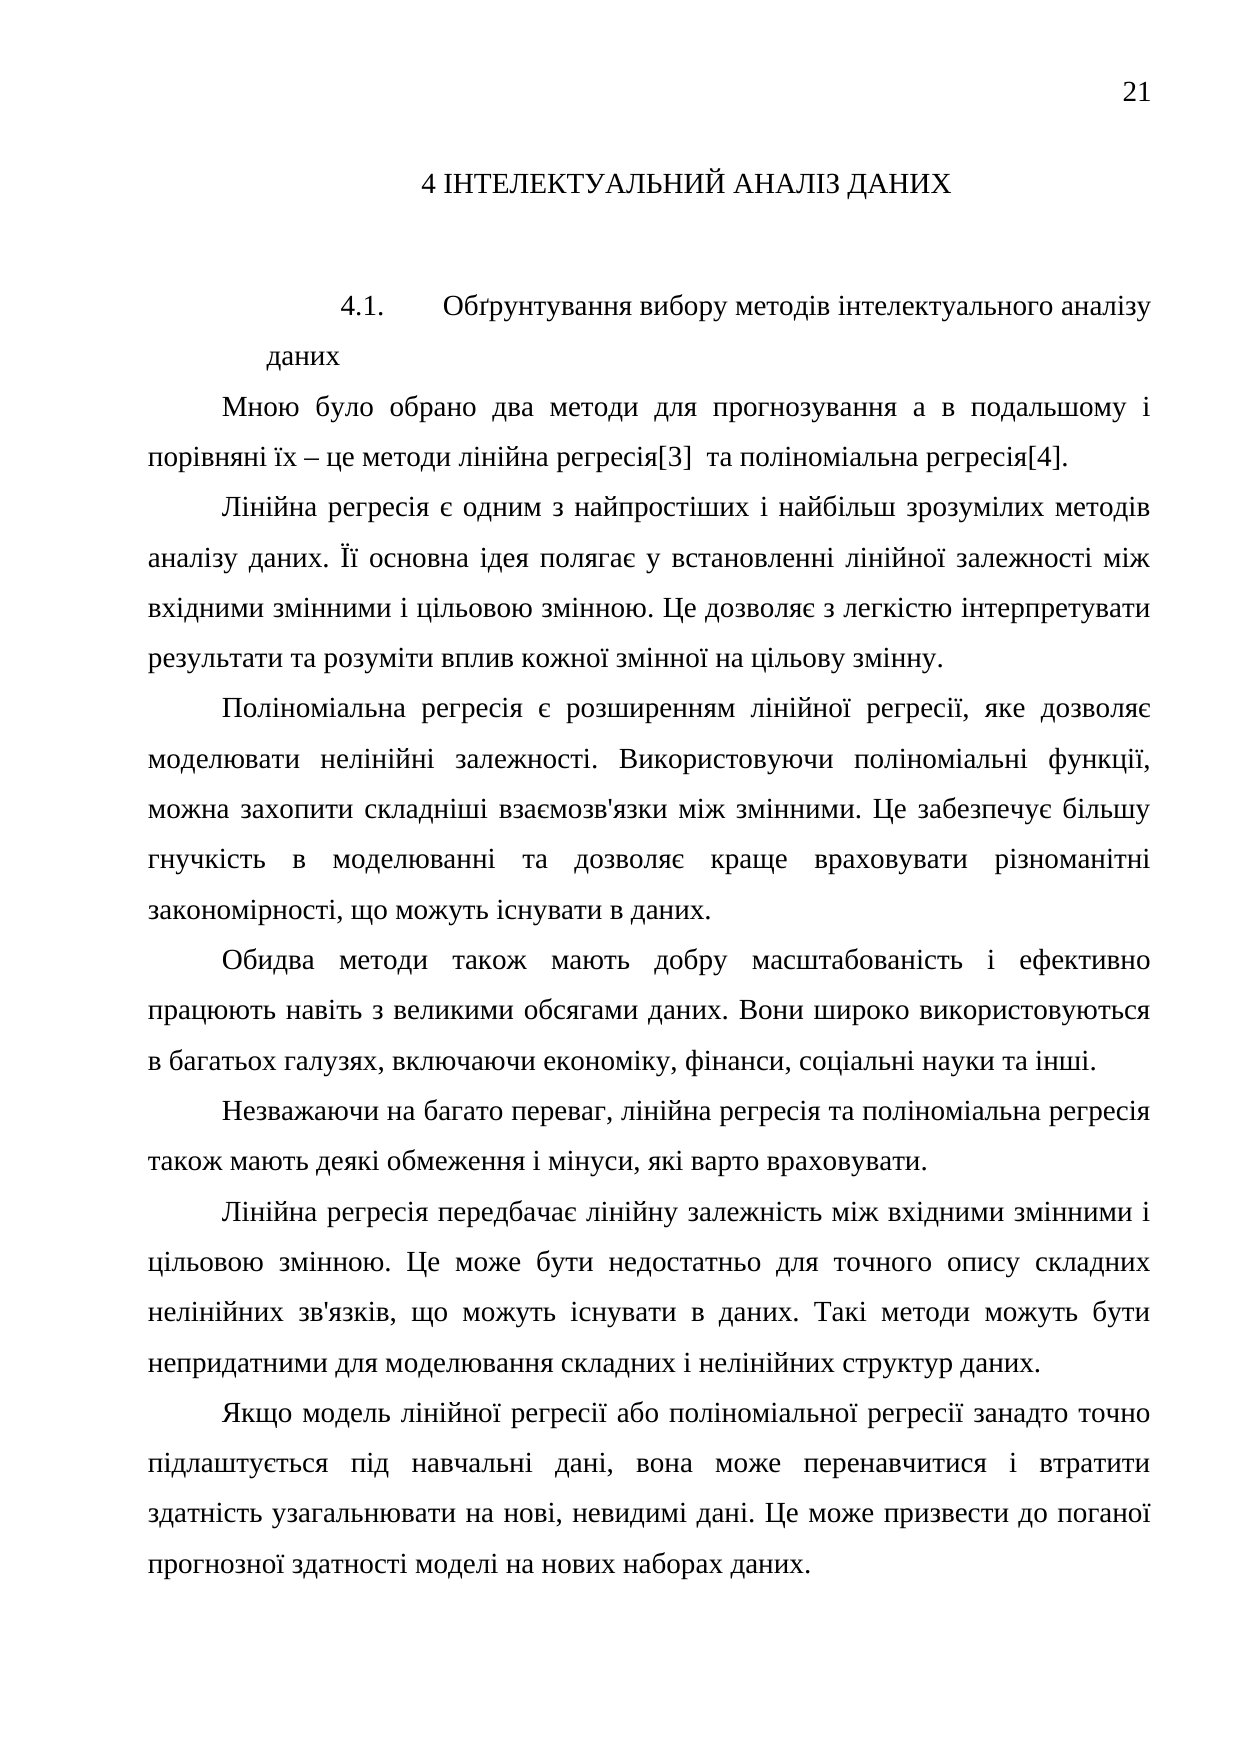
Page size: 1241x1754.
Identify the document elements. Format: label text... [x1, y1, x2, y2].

subtitle ІНТЕЛЕКтуальний аналіз даних [221, 166, 1152, 199]
text Лінійна регресія передбачає лінійну залежність між вхідними змінними і цільовою змінною. Це може бути недостатньо для точного опису складних нелінійних зв'язків, що можуть існувати в даних. Такі методи можуть бути непридатними для моделювання складних і нелінійних структур даних. [148, 1194, 1152, 1378]
text Обидва методи також мають добру масштабованість і ефективно працюють навіть з великими обсягами даних. Вони широко використовуються в багатьох галузях, включаючи економіку, фінанси, соціальні науки та інші. [148, 942, 1152, 1076]
text Поліноміальна регресія є розширенням лінійної регресії, яке дозволяє моделювати нелінійні залежності. Використовуючи поліноміальні функції, можна захопити складніші взаємозв'язки між змінними. Це забезпечує більшу гнучкість в моделюванні та дозволяє краще враховувати різноманітні закономірності, що можуть існувати в даних. [148, 691, 1152, 925]
subtitle Обґрунтування вибору методів інтелектуального аналізу даних [266, 288, 1152, 372]
text Лінійна регресія є одним з найпростіших і найбільш зрозумілих методів аналізу даних. Її основна ідея полягає у встановленні лінійної залежності між вхідними змінними і цільовою змінною. Це дозволяє з легкістю інтерпретувати результати та розуміти вплив кожної змінної на цільову змінну. [148, 489, 1152, 674]
text Незважаючи на багато переваг, лінійна регресія та поліноміальна регресія також мають деякі обмеження і мінуси, які варто враховувати. [148, 1093, 1152, 1177]
text Мною було обрано два методи для прогнозування а в подальшому і порівняні їх – це методи лінійна регресія[3] та поліноміальна регресія[4]. [148, 389, 1152, 473]
text Якщо модель лінійної регресії або поліноміальної регресії занадто точно підлаштується під навчальні дані, вона може перенавчитися і втратити здатність узагальнювати на нові, невидимі дані. Це може призвести до поганої прогнозної здатності моделі на нових наборах даних. [148, 1395, 1152, 1579]
